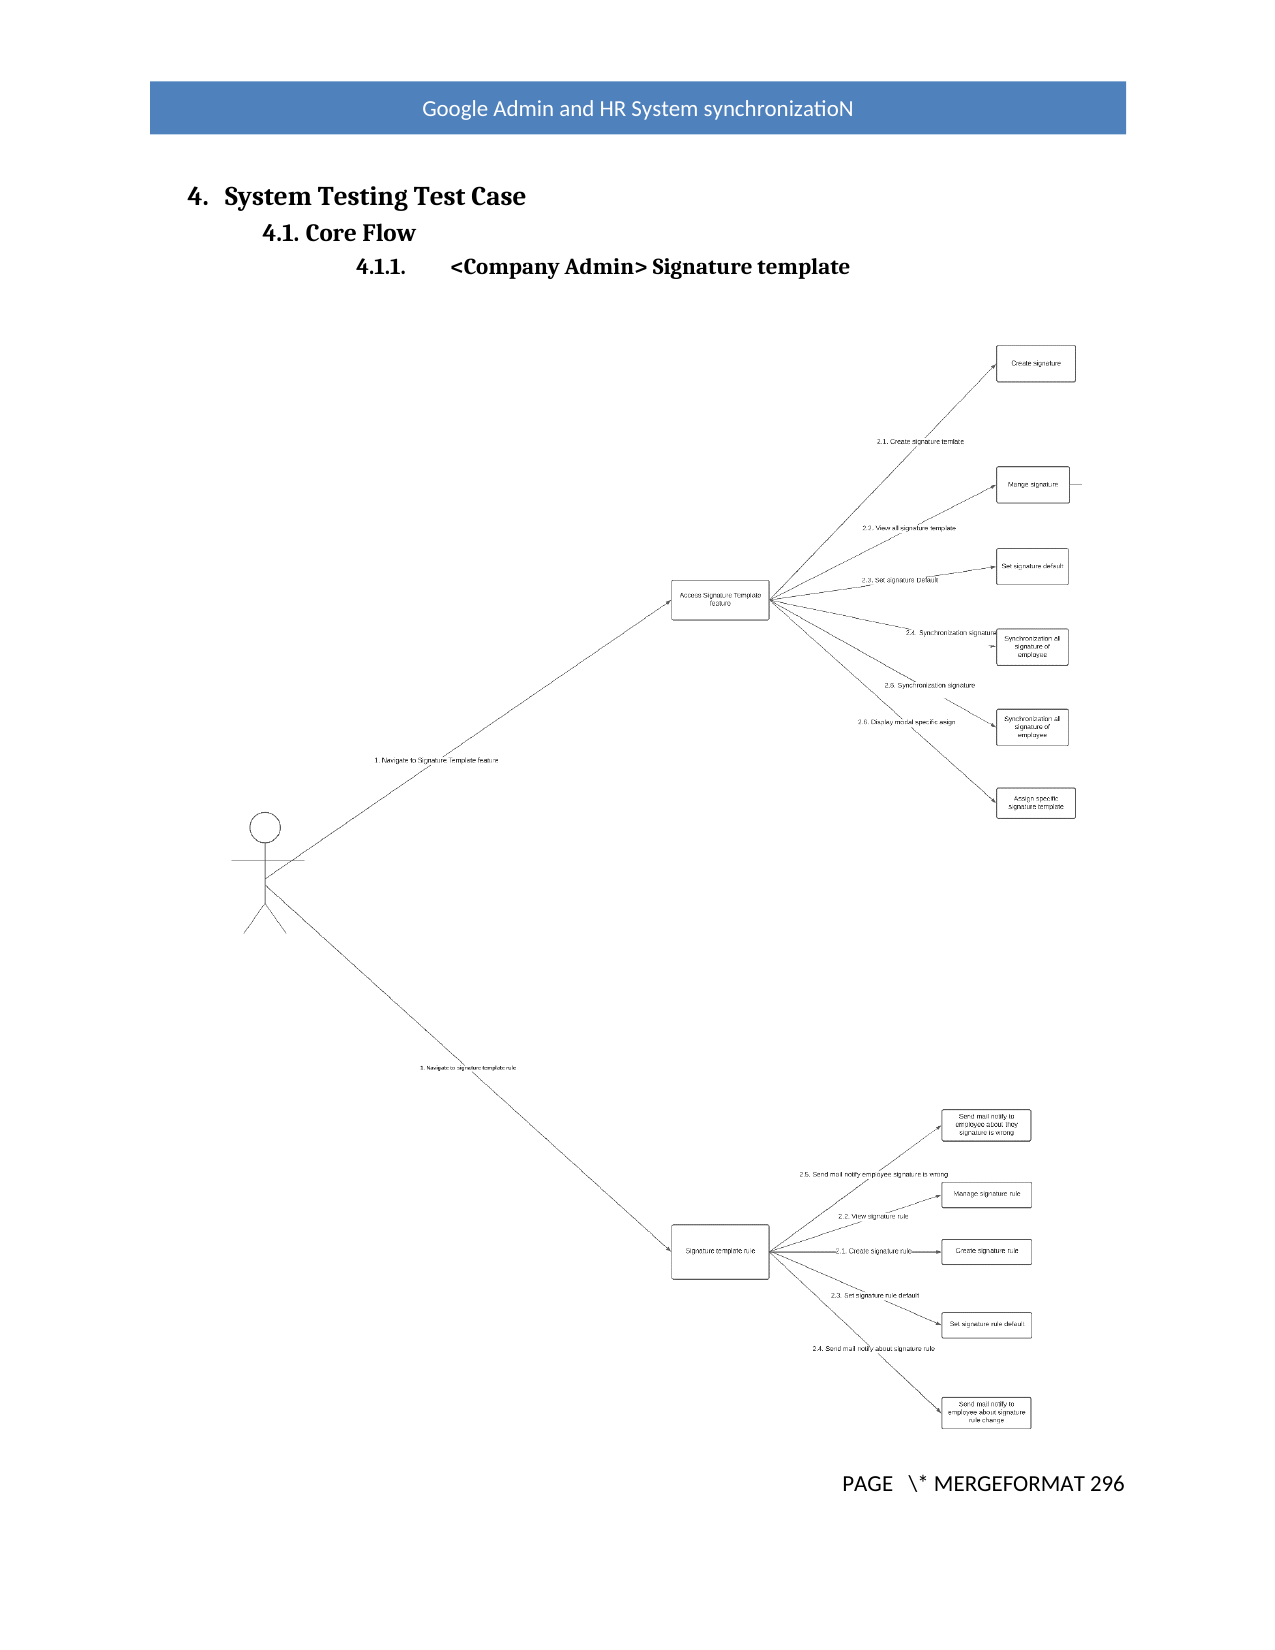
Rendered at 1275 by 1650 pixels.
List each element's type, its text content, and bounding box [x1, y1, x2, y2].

subtitle Core Flow [262, 218, 1125, 247]
subtitle <Company Admin> Signature template [356, 254, 1125, 280]
subtitle System Testing Test Case [187, 181, 1125, 212]
picture [219, 333, 1094, 1441]
